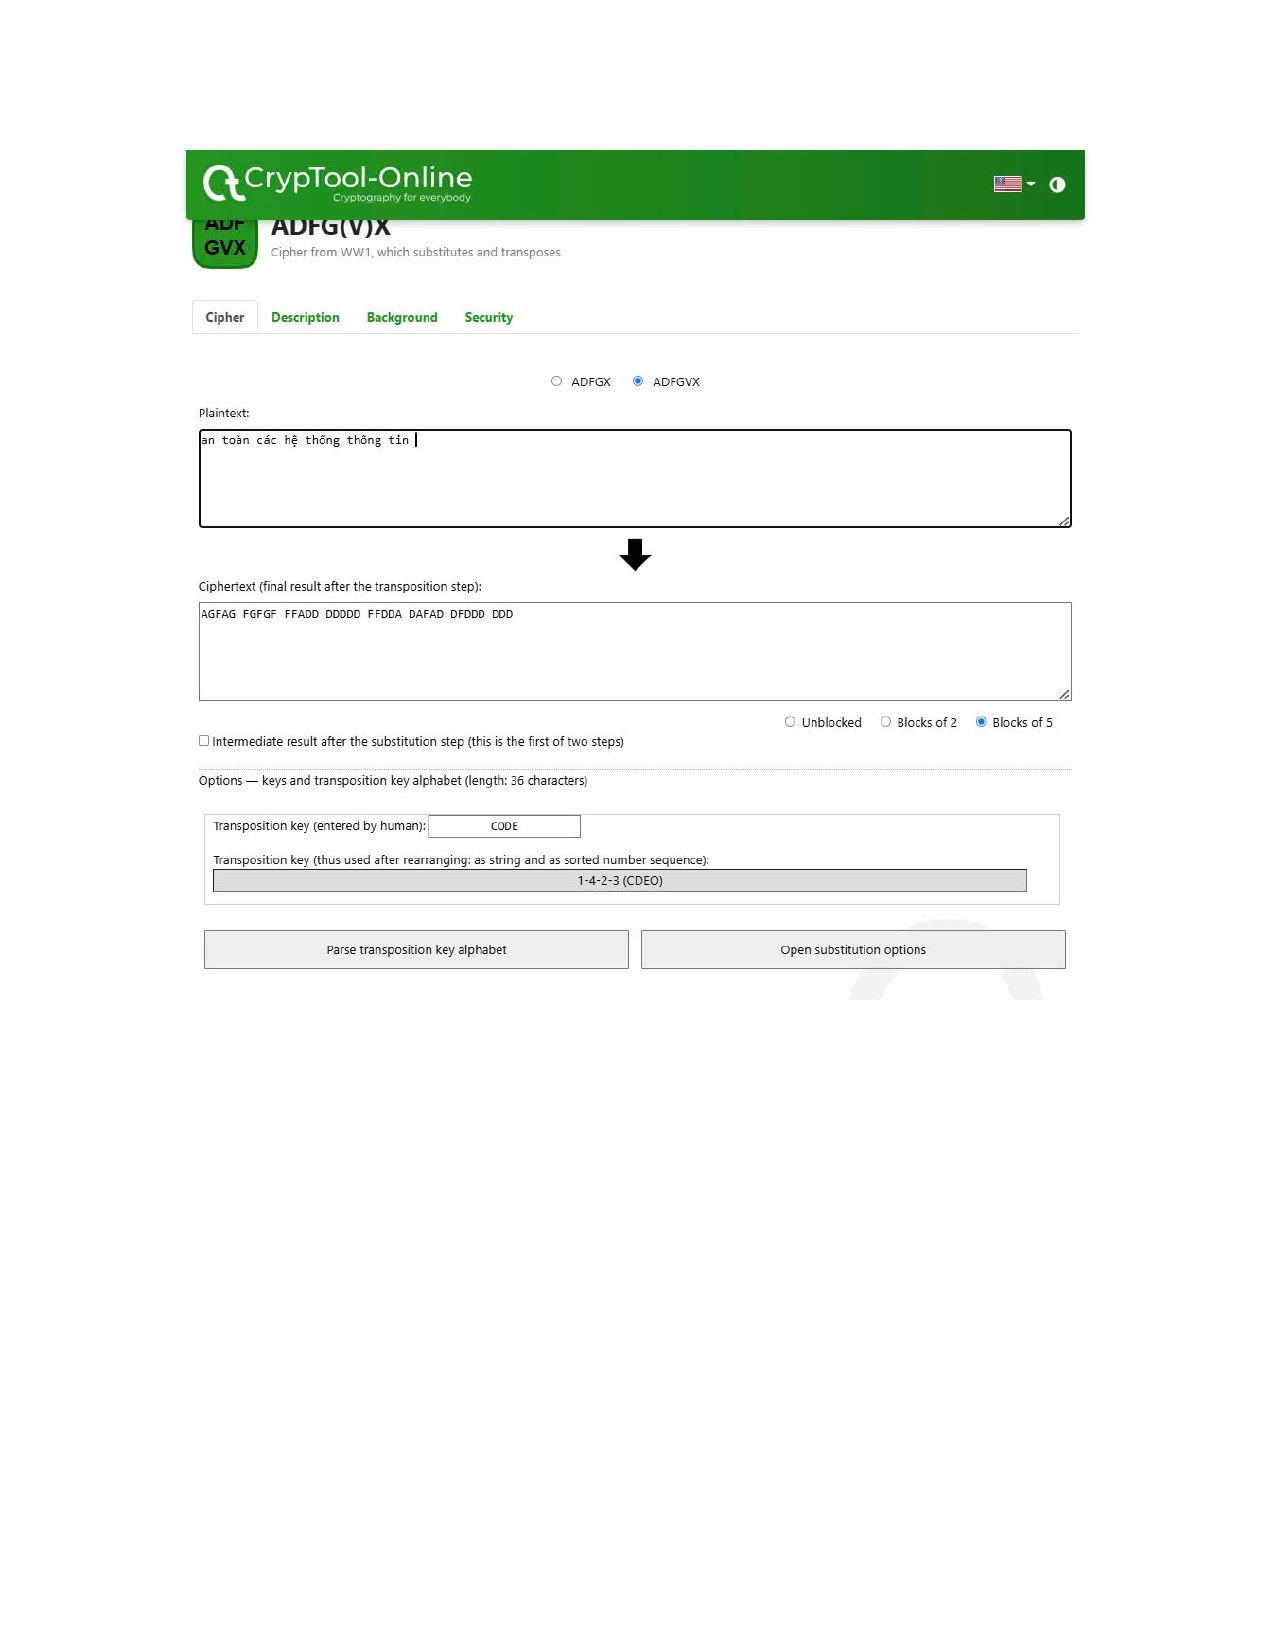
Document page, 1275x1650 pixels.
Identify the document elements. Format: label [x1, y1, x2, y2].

picture [150, 150, 1125, 1000]
